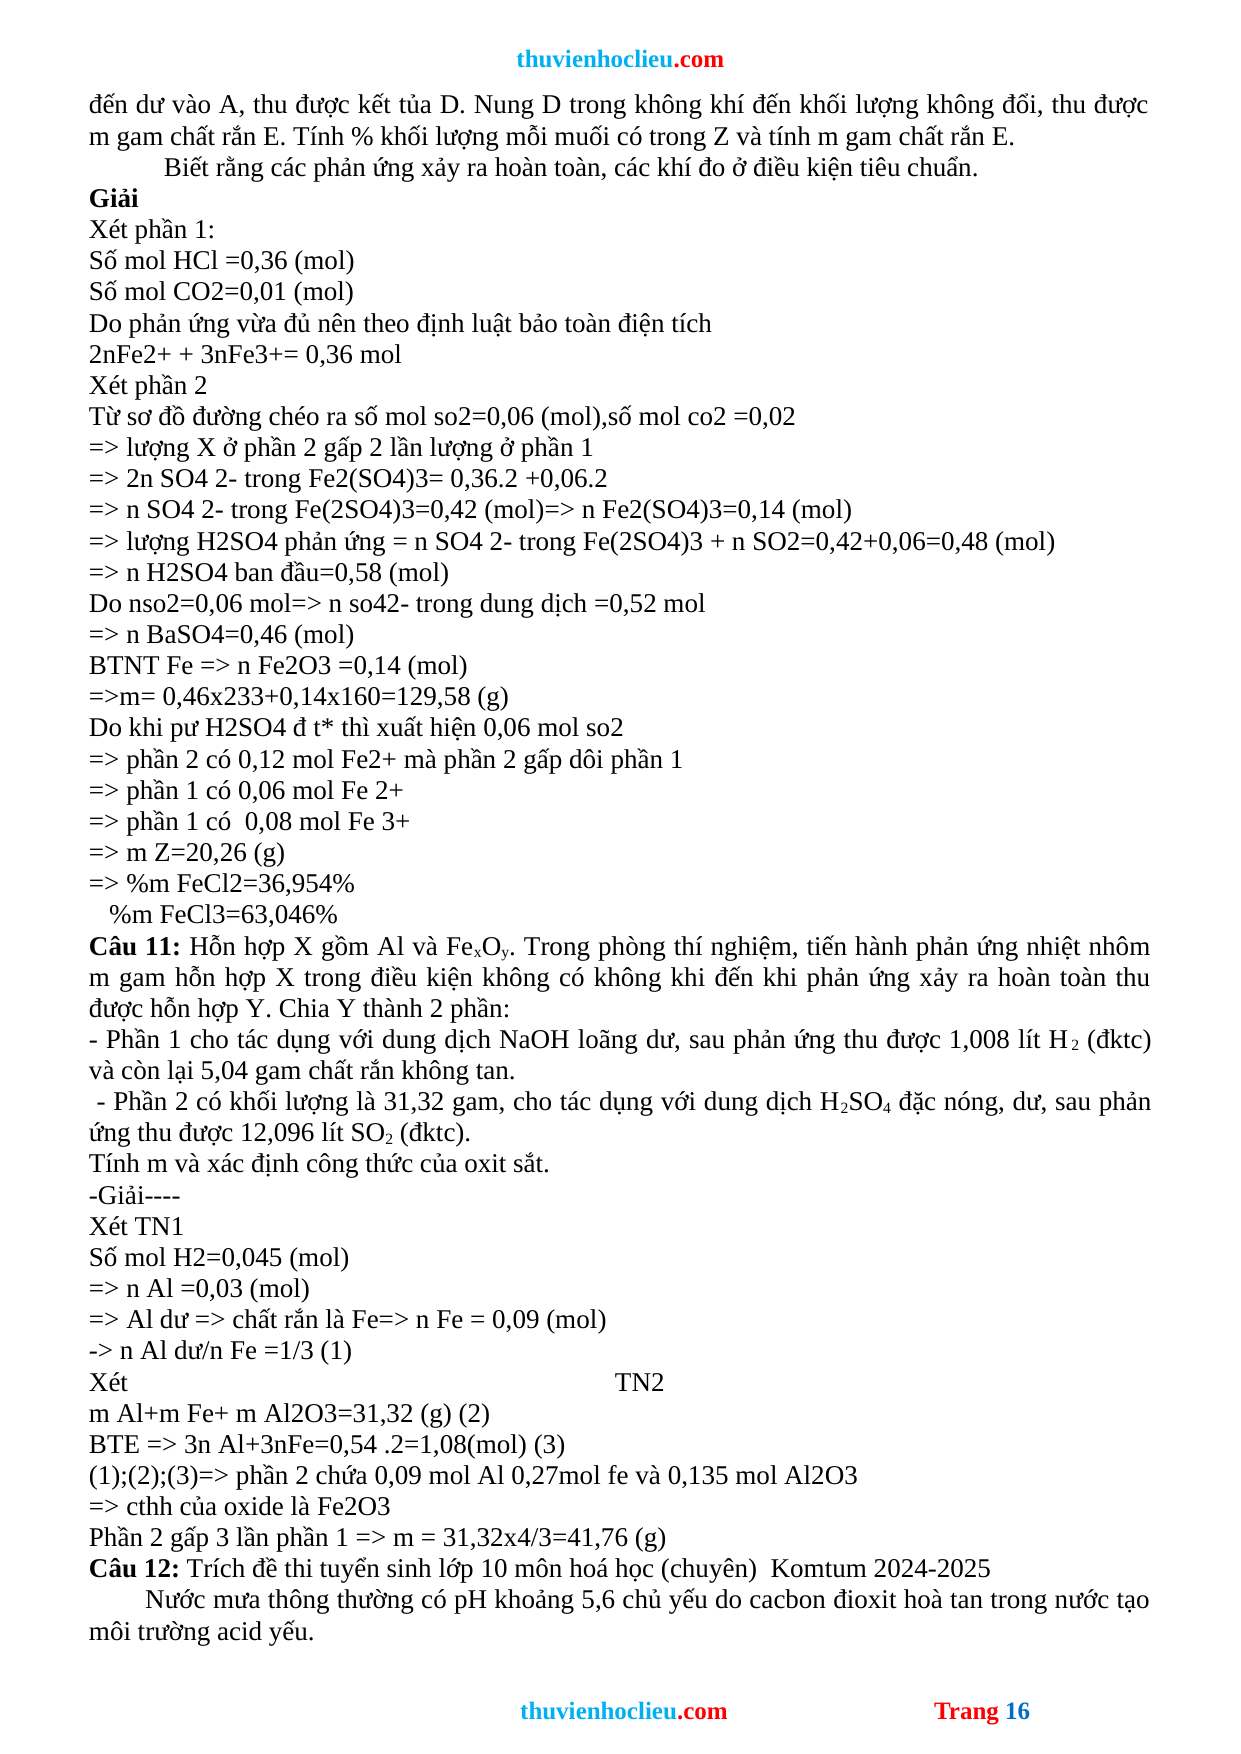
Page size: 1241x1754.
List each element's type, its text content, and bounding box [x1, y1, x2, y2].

text =>m= 0,46x233+0,14x160=129,58 (g) [89, 680, 1152, 712]
text => phần 1 có 0,08 mol Fe 3+ [89, 805, 1152, 836]
text => %m FeCl2=36,954% [89, 867, 1152, 898]
text Câu 12: Trích đề thi tuyển sinh lớp 10 môn hoá học (chuyên) Komtum 2024-2025 [89, 1552, 1152, 1584]
text Nước mưa thông thường có pH khoảng 5,6 chủ yếu do cacbon đioxit hoà tan trong nước tạo môi trường acid yếu. [89, 1584, 1152, 1646]
text Do nso2=0,06 mol=> n so42- trong dung dịch =0,52 mol [89, 587, 1152, 618]
text => n BaSO4=0,46 (mol) [89, 618, 1152, 649]
text Xét phần 2 [89, 369, 1152, 400]
text - Phần 1 cho tác dụng với dung dịch NaOH loãng dư, sau phản ứng thu được 1,008 lít H2 (đktc) và còn lại 5,04 gam chất rắn không tan. [89, 1023, 1152, 1085]
text -> n Al dư/n Fe =1/3 (1) [89, 1334, 1152, 1366]
text => cthh của oxide là Fe2O3 [89, 1490, 1152, 1521]
text Do phản ứng vừa đủ nên theo định luật bảo toàn điện tích [89, 307, 1152, 338]
text => phần 1 có 0,06 mol Fe 2+ [89, 774, 1152, 805]
text Số mol HCl =0,36 (mol) [89, 244, 1152, 276]
text => n H2SO4 ban đầu=0,58 (mol) [89, 556, 1152, 587]
text BTE => 3n Al+3nFe=0,54 .2=1,08(mol) (3) [89, 1428, 1152, 1459]
text => phần 2 có 0,12 mol Fe2+ mà phần 2 gấp dôi phần 1 [89, 743, 1152, 774]
text Từ sơ đồ đường chéo ra số mol so2=0,06 (mol),số mol co2 =0,02 [89, 400, 1152, 431]
text => n Al =0,03 (mol) [89, 1272, 1152, 1303]
text => m Z=20,26 (g) [89, 836, 1152, 867]
text Biết rằng các phản ứng xảy ra hoàn toàn, các khí đo ở điều kiện tiêu chuẩn. [89, 151, 1152, 182]
text => Al dư => chất rắn là Fe=> n Fe = 0,09 (mol) [89, 1303, 1152, 1334]
text => 2n SO4 2- trong Fe2(SO4)3= 0,36.2 +0,06.2 [89, 462, 1152, 493]
text Số mol H2=0,045 (mol) [89, 1241, 1152, 1272]
text Xét TN1 [89, 1210, 1152, 1241]
text => lượng X ở phần 2 gấp 2 lần lượng ở phần 1 [89, 431, 1152, 462]
text Số mol CO2=0,01 (mol) [89, 276, 1152, 307]
text Tính m và xác định công thức của oxit sắt. [89, 1148, 1152, 1179]
text %m FeCl3=63,046% [89, 898, 1152, 929]
text Phần 2 gấp 3 lần phần 1 => m = 31,32x4/3=41,76 (g) [89, 1521, 1152, 1552]
text Giải [89, 182, 1152, 213]
text Xét TN2 m Al+m Fe+ m Al2O3=31,32 (g) (2) [89, 1366, 1152, 1428]
text => n SO4 2- trong Fe(2SO4)3=0,42 (mol)=> n Fe2(SO4)3=0,14 (mol) [89, 493, 1152, 525]
text - Phần 2 có khối lượng là 31,32 gam, cho tác dụng với dung dịch H2SO4 đặc nóng, dư, sau phản ứng thu được 12,096 lít SO2 (đktc). [89, 1085, 1152, 1148]
text (1);(2);(3)=> phần 2 chứa 0,09 mol Al 0,27mol fe và 0,135 mol Al2O3 [89, 1459, 1152, 1490]
text Xét phần 1: [89, 213, 1152, 244]
text Câu 11: Hỗn hợp X gồm Al và FexOy. Trong phòng thí nghiệm, tiến hành phản ứng nhiệt nhôm m gam hỗn hợp X trong điều kiện không có không khi đến khi phản ứng xảy ra hoàn toàn thu được hỗn hợp Y. Chia Y thành 2 phần: [89, 929, 1152, 1023]
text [89, 89, 1152, 151]
text BTNT Fe => n Fe2O3 =0,14 (mol) [89, 649, 1152, 680]
text 2nFe2+ + 3nFe3+= 0,36 mol [89, 338, 1152, 369]
text -Giải---- [89, 1179, 1152, 1210]
text => lượng H2SO4 phản ứng = n SO4 2- trong Fe(2SO4)3 + n SO2=0,42+0,06=0,48 (mol) [89, 525, 1152, 556]
text Do khi pư H2SO4 đ t* thì xuất hiện 0,06 mol so2 [89, 712, 1152, 743]
